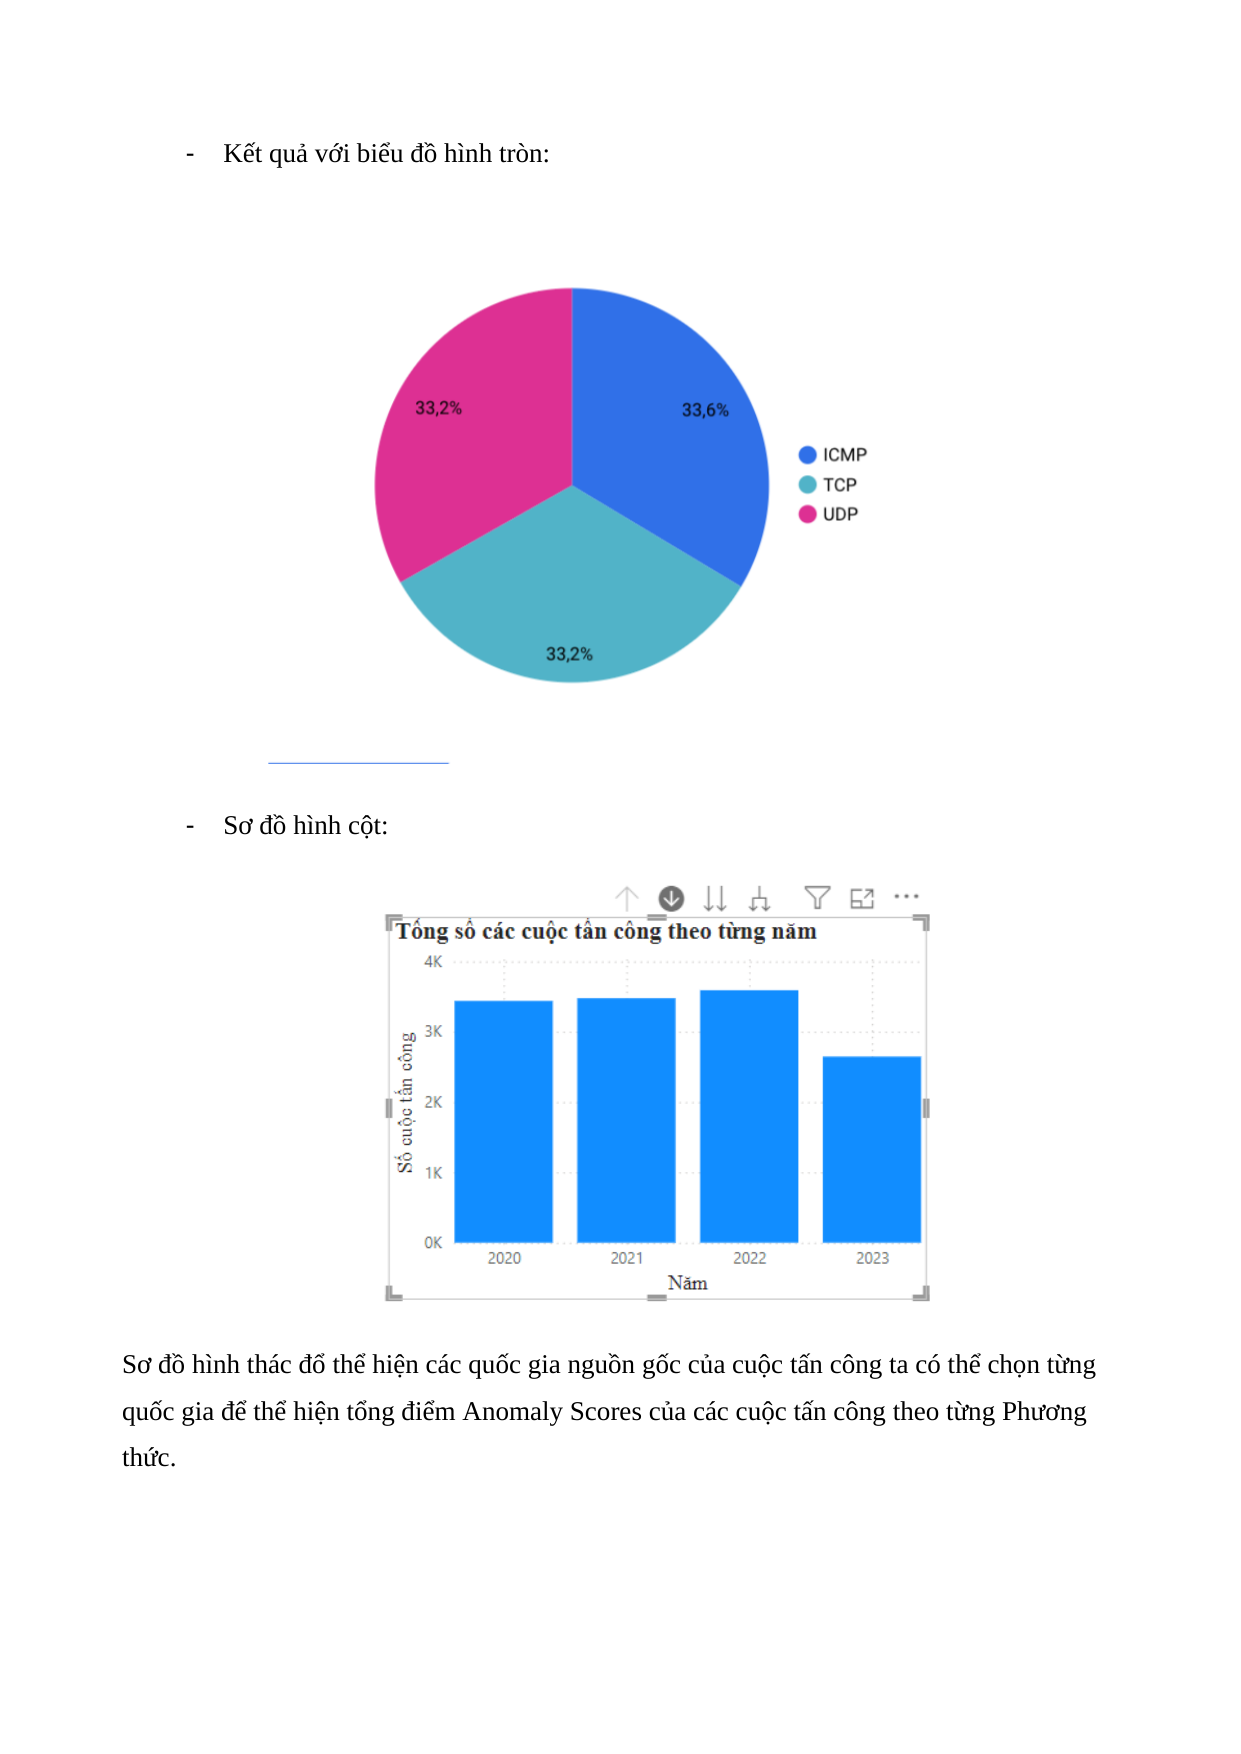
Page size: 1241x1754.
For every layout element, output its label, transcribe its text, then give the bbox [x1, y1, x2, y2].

picture [354, 877, 975, 1318]
list Sơ đồ hình cột: [186, 794, 1144, 849]
picture [268, 205, 998, 764]
text Sơ đồ hình thác đổ thể hiện các quốc gia nguồn gốc của cuộc tấn công ta có thể chọn từng quốc gia để thể hiện tổng điểm Anomaly Scores của các cuộc tấn công theo từng Phương thức. [122, 1348, 1144, 1473]
list Kết quả với biểu đồ hình tròn: [186, 122, 1144, 177]
